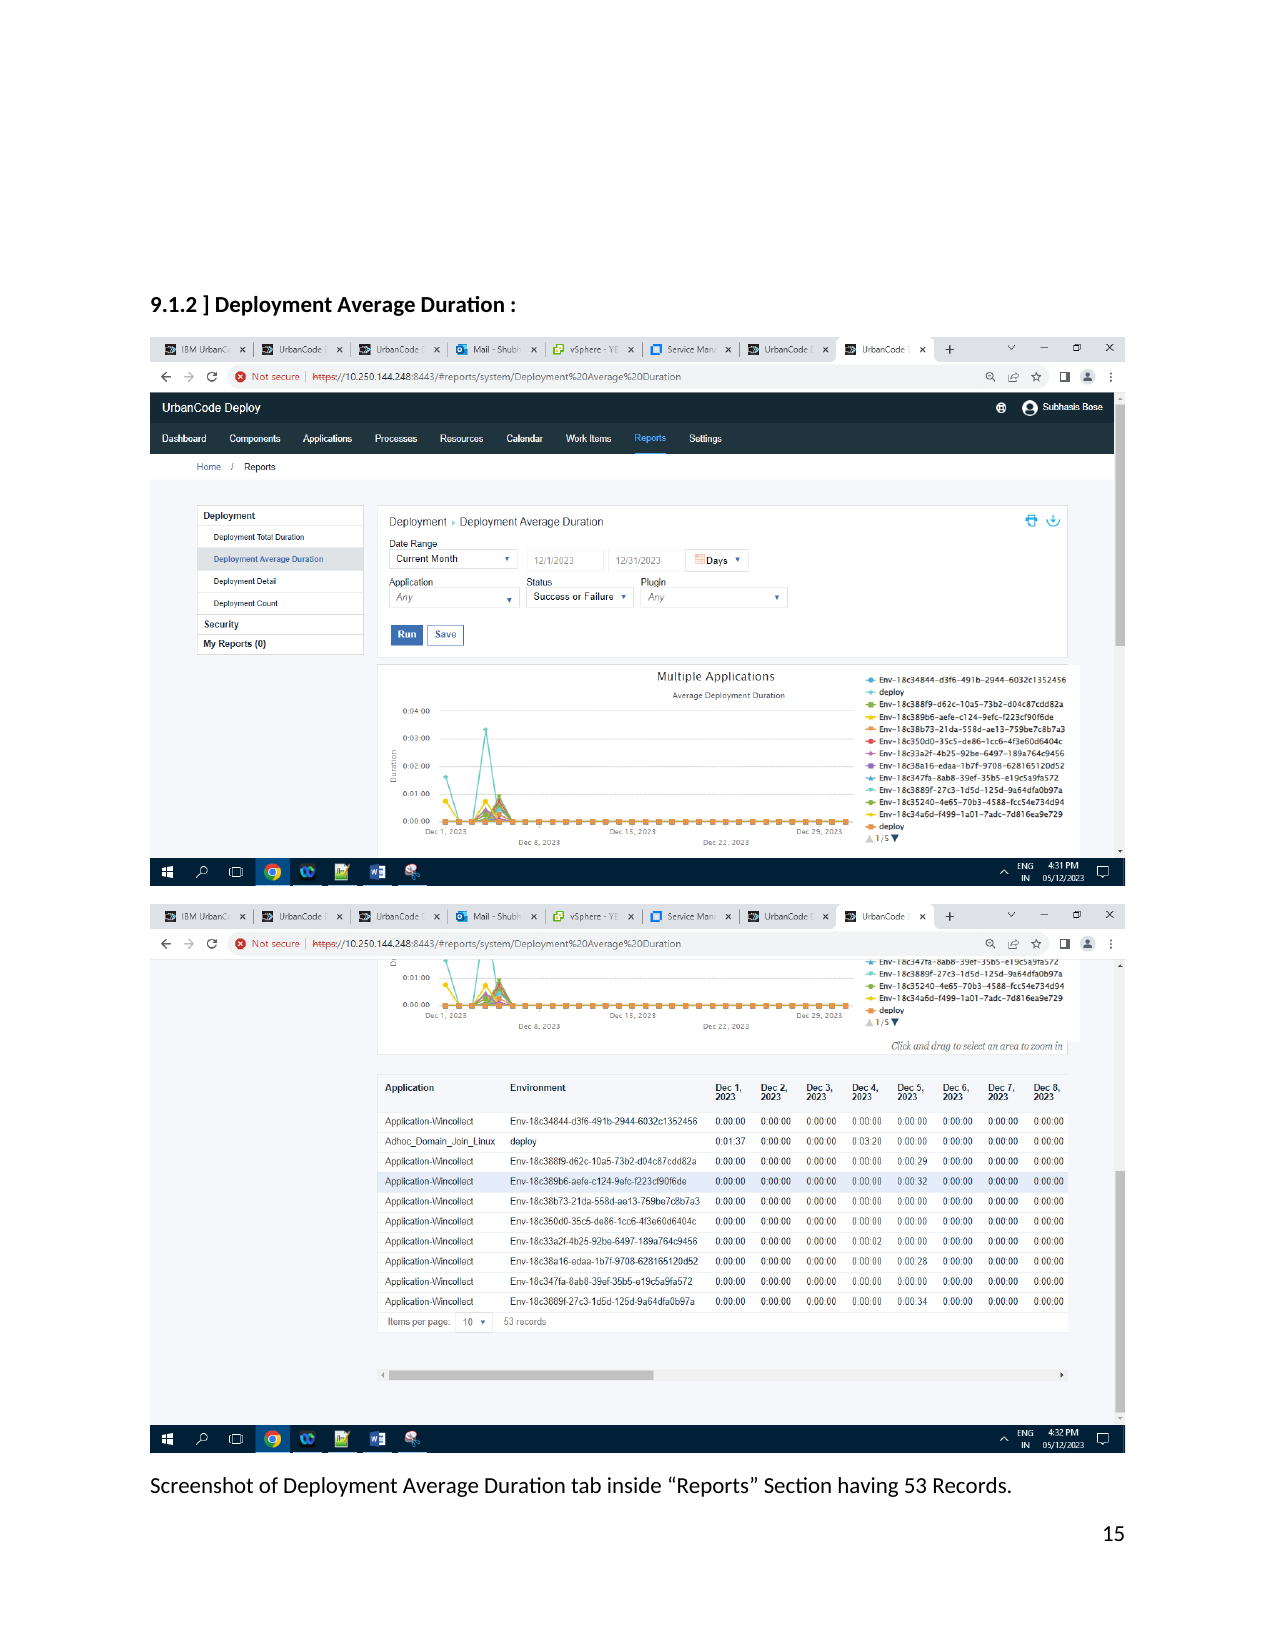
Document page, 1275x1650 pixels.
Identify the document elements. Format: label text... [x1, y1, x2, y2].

picture [150, 337, 1125, 886]
text 9.1.2 ] Deployment Average Duration : [150, 291, 1125, 319]
text Screenshot of Deployment Average Duration tab inside “Reports” Section having 53 Records. [150, 1471, 1125, 1499]
picture [150, 904, 1125, 1453]
